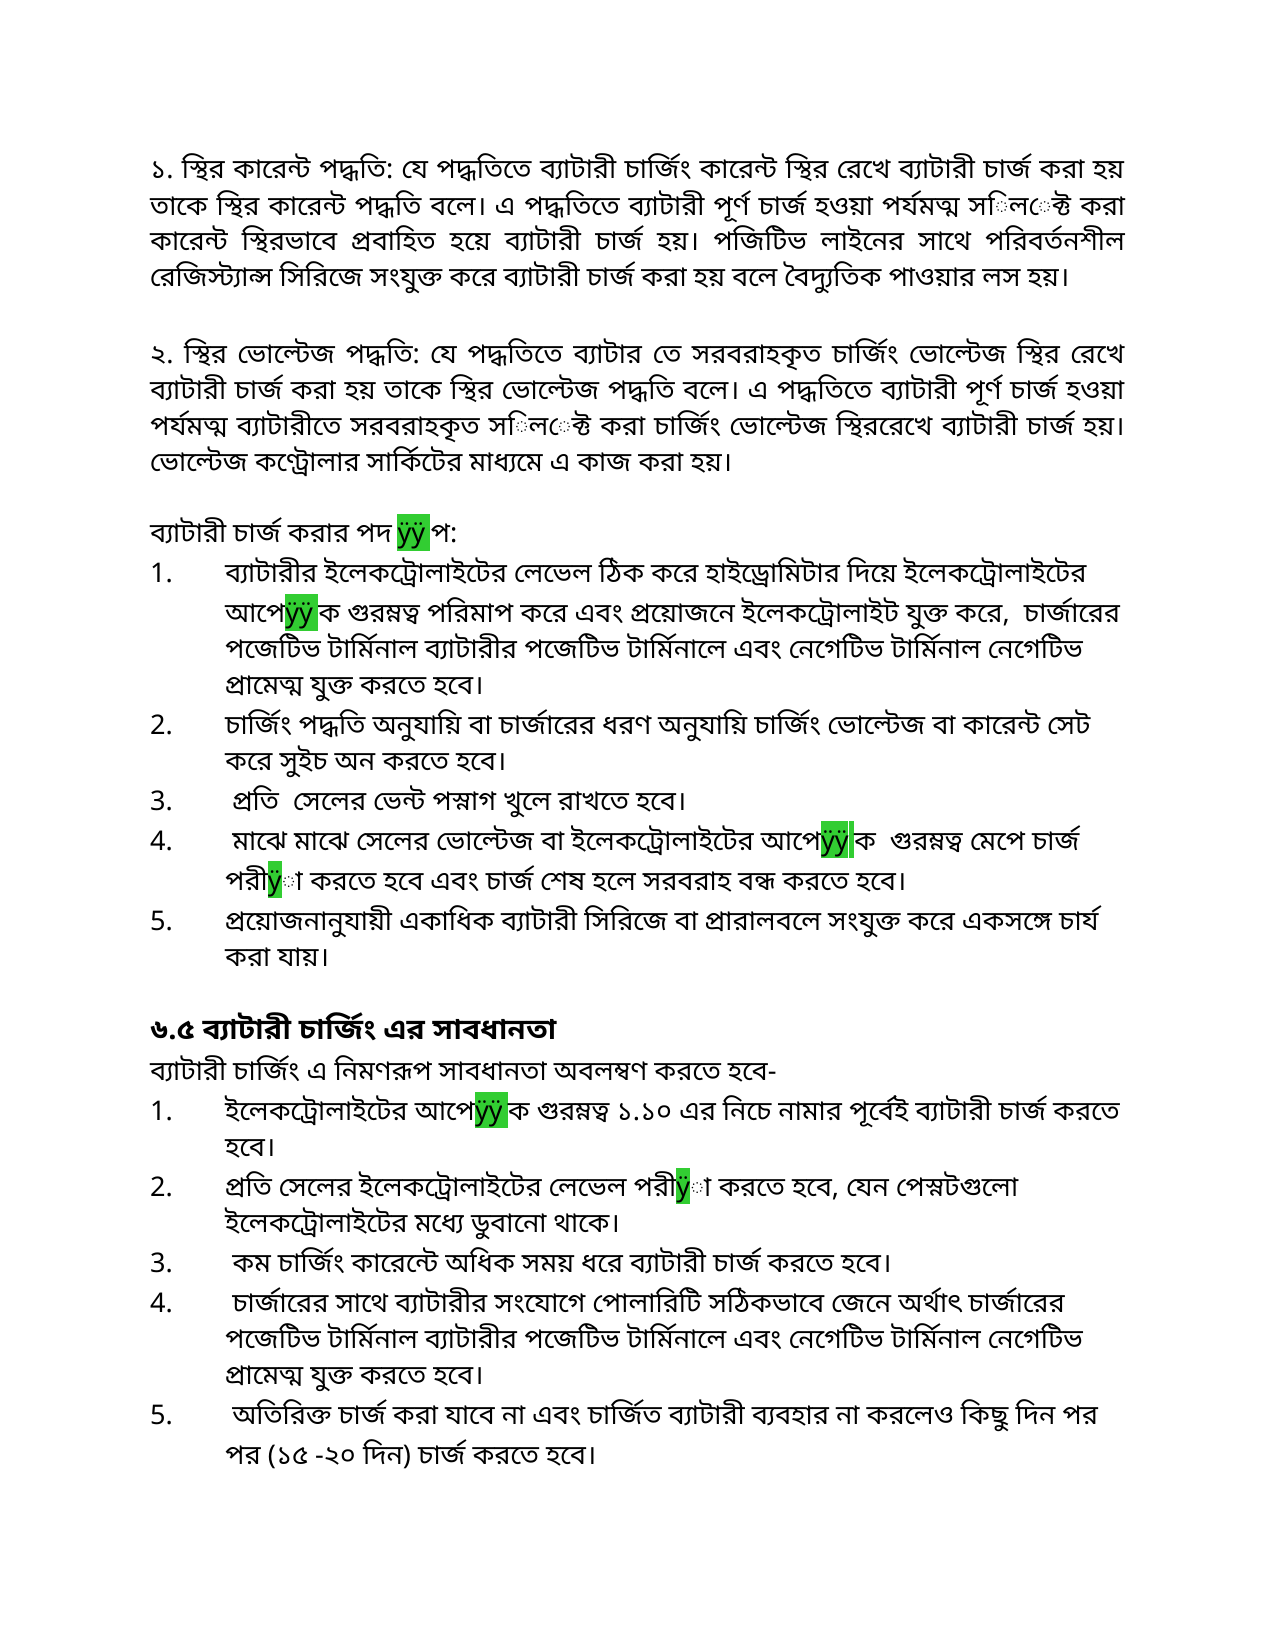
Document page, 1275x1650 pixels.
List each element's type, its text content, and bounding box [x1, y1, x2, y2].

text ৬.৫ ব্যাটারী চার্জিং এর সাবধানতা [150, 1008, 1125, 1052]
text ১. স্থির কারেন্ট পদ্ধতি: যে পদ্ধতিতে ব্যাটারী চার্জিং কারেন্ট স্থির রেখে ব্যাটারী চার্জ করা হয় তাকে স্থির কারেন্ট পদ্ধতি বলে। এ পদ্ধতিতে ব্যাটারী পূর্ণ চার্জ হওয়া পর্যমত্ম সিলেক্ট করা কারেন্ট স্থিরভাবে প্রবাহিত হয়ে ব্যাটারী চার্জ হয়। পজিটিভ লাইনের সাথে পরিবর্তনশীল রেজিস্ট্যান্স সিরিজে সংযুক্ত করে ব্যাটারী চার্জ করা হয় বলে বৈদ্যুতিক পাওয়ার লস হয়। [150, 150, 1125, 298]
text ২. স্থির ভোল্টেজ পদ্ধতি: যে পদ্ধতিতে ব্যাটার তে সরবরাহকৃত চার্জিং ভোল্টেজ স্থির রেখে ব্যাটারী চার্জ করা হয় তাকে স্থির ভোল্টেজ পদ্ধতি বলে। এ পদ্ধতিতে ব্যাটারী পূর্ণ চার্জ হওয়া পর্যমত্ম ব্যাটারীতে সরবরাহকৃত সিলেক্ট করা চার্জিং ভোল্টেজ স্থিররেখে ব্যাটারী চার্জ হয়। ভোল্টেজ কণ্ট্রোলার সার্কিটের মাধ্যমে এ কাজ করা হয়। [150, 335, 1125, 482]
list মাঝে মাঝে সেলের ভোল্টেজ বা ইলেকট্রোলাইটের আপেÿÿক গুরম্নত্ব মেপে চার্জ পরীÿা করতে হবে এবং চার্জ শেষ হলে সরবরাহ বন্ধ করতে হবে। [150, 821, 1125, 901]
list কম চার্জিং কারেন্টে অধিক সময় ধরে ব্যাটারী চার্জ করতে হবে। [150, 1243, 1125, 1283]
list প্রতি সেলের ইলেকট্রোলাইটের লেভেল পরীÿা করতে হবে, যেন পেস্নটগুলো ইলেকট্রোলাইটের মধ্যে ডুবানো থাকে। [150, 1167, 1125, 1243]
list ইলেকট্রোলাইটের আপেÿÿক গুরম্নত্ব ১.১০ এর নিচে নামার পূর্বেই ব্যাটারী চার্জ করতে হবে। [150, 1092, 1125, 1167]
list অতিরিক্ত চার্জ করা যাবে না এবং চার্জিত ব্যাটারী ব্যবহার না করলেও কিছু দিন পর পর (১৫ -২০ দিন) চার্জ করতে হবে। [150, 1395, 1125, 1475]
list ব্যাটারীর ইলেকট্রোলাইটের লেভেল ঠিক করে হাইড্রোমিটার দিয়ে ইলেকট্রোলাইটের আপেÿÿক গুরম্নত্ব পরিমাপ করে এবং প্রয়োজনে ইলেকট্রোলাইট যুক্ত করে, চার্জারের পজেটিভ টার্মিনাল ব্যাটারীর পজেটিভ টার্মিনালে এবং নেগেটিভ টার্মিনাল নেগেটিভ প্রামেত্ম যুক্ত করতে হবে। [150, 554, 1125, 706]
list প্রতি সেলের ভেন্ট পস্নাগ খুলে রাখতে হবে। [150, 781, 1125, 821]
list প্রয়োজনানুযায়ী একাধিক ব্যাটারী সিরিজে বা প্রারালবলে সংযুক্ত করে একসঙ্গে চার্য করা যায়। [150, 901, 1125, 977]
list চার্জিং পদ্ধতি অনুযায়ি বা চার্জারের ধরণ অনুযায়ি চার্জিং ভোল্টেজ বা কারেন্ট সেট করে সুইচ অন করতে হবে। [150, 706, 1125, 781]
text ব্যাটারী চার্জ করার পদÿÿপ: [150, 514, 1125, 554]
list চার্জারের সাথে ব্যাটারীর সংযোগে পোলারিটি সঠিকভাবে জেনে অর্থাৎ চার্জারের পজেটিভ টার্মিনাল ব্যাটারীর পজেটিভ টার্মিনালে এবং নেগেটিভ টার্মিনাল নেগেটিভ প্রামেত্ম যুক্ত করতে হবে। [150, 1283, 1125, 1395]
text ব্যাটারী চার্জিং এ নিমণরূপ সাবধানতা অবলম্বণ করতে হবে- [150, 1052, 1125, 1092]
